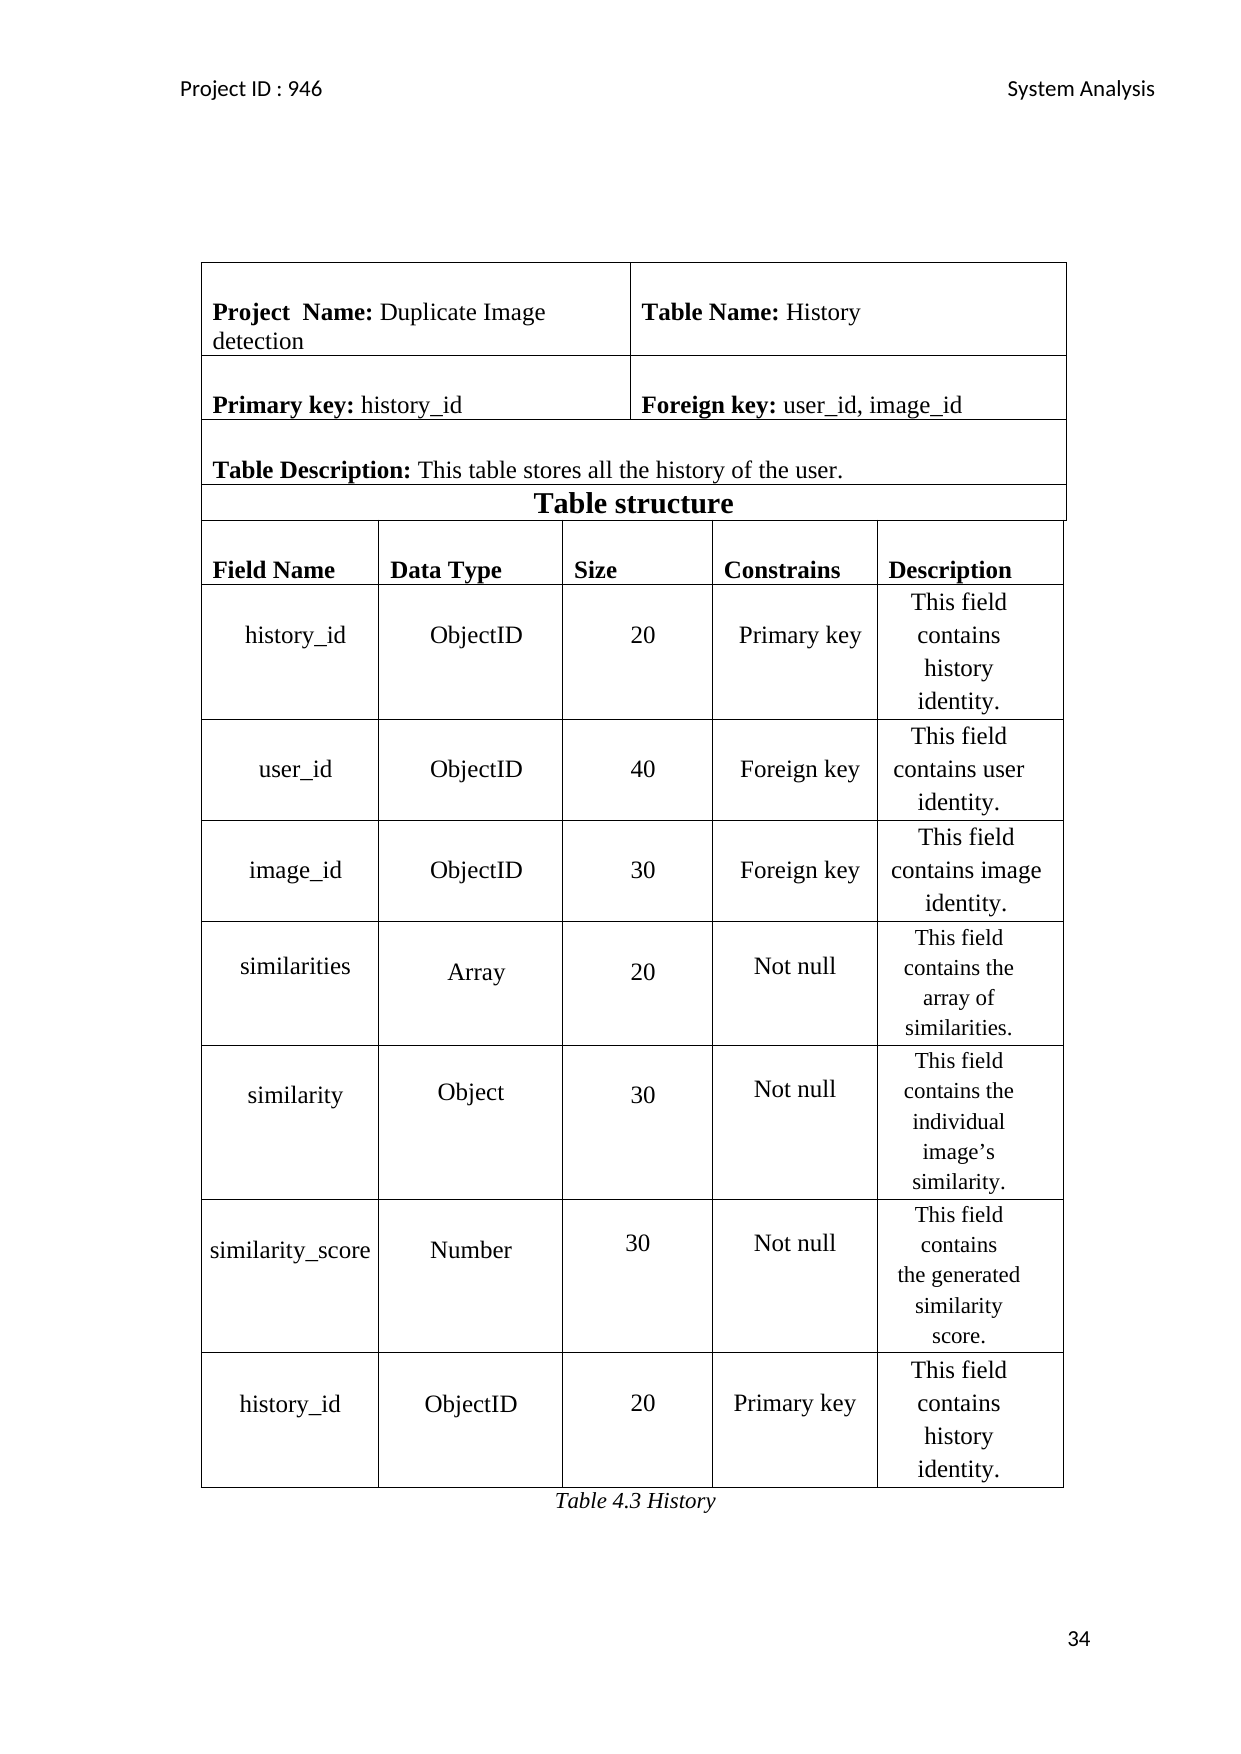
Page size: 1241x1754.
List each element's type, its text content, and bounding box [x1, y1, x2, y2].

table_header Table Name: History [631, 263, 1066, 355]
table_cell This field contains history identity. [878, 1353, 1063, 1487]
table_cell history_id [202, 1353, 378, 1487]
table_cell This field contains the individual image’s similarity. [878, 1046, 1063, 1198]
table_cell ObjectID [379, 821, 562, 921]
table_cell 20 [563, 585, 712, 718]
table_cell 20 [563, 1353, 712, 1487]
table_cell Foreign key [713, 821, 877, 921]
table_cell history_id [202, 585, 378, 718]
table_cell This field contains image identity. [878, 821, 1063, 921]
table_header Project Name: Duplicate Image detection [202, 263, 630, 355]
table_cell 30 [563, 1046, 712, 1198]
table_cell user_id [202, 720, 378, 820]
table_cell This field contains the generated similarity score. [878, 1200, 1063, 1352]
table_cell Primary key [713, 585, 877, 718]
table_cell similarity [202, 1046, 378, 1198]
table_cell Not null [713, 922, 877, 1045]
table_cell Foreign key: user_id, image_id [631, 356, 1066, 419]
table_cell Size [563, 521, 712, 584]
table_cell Constrains [713, 521, 877, 584]
table_cell Number [379, 1200, 562, 1352]
table_cell 30 [563, 821, 712, 921]
table_cell 40 [563, 720, 712, 820]
table_cell ObjectID [379, 1353, 562, 1487]
table_cell This field contains user identity. [878, 720, 1063, 820]
text Table 4.3 History [180, 1488, 1090, 1514]
table_cell Primary key [713, 1353, 877, 1487]
table_cell Data Type [379, 521, 562, 584]
table_cell Not null [713, 1200, 877, 1352]
table_cell Field Name [202, 521, 378, 584]
table_cell Array [379, 922, 562, 1045]
table_cell Foreign key [713, 720, 877, 820]
table_cell Description [878, 521, 1063, 584]
table_cell ObjectID [379, 720, 562, 820]
table_cell This field contains history identity. [878, 585, 1063, 718]
table_cell ObjectID [379, 585, 562, 718]
table_cell similarity_score [202, 1200, 378, 1352]
table_cell Not null [713, 1046, 877, 1198]
table_cell This field contains the array of similarities. [878, 922, 1063, 1045]
table_cell Table Description: This table stores all the history of the user. [202, 420, 1066, 484]
table_cell Table structure [202, 485, 1066, 519]
table_cell image_id [202, 821, 378, 921]
table_cell 30 [563, 1200, 712, 1352]
table_cell 20 [563, 922, 712, 1045]
table_cell similarities [202, 922, 378, 1045]
table_cell Primary key: history_id [202, 356, 630, 419]
table_cell Object [379, 1046, 562, 1198]
